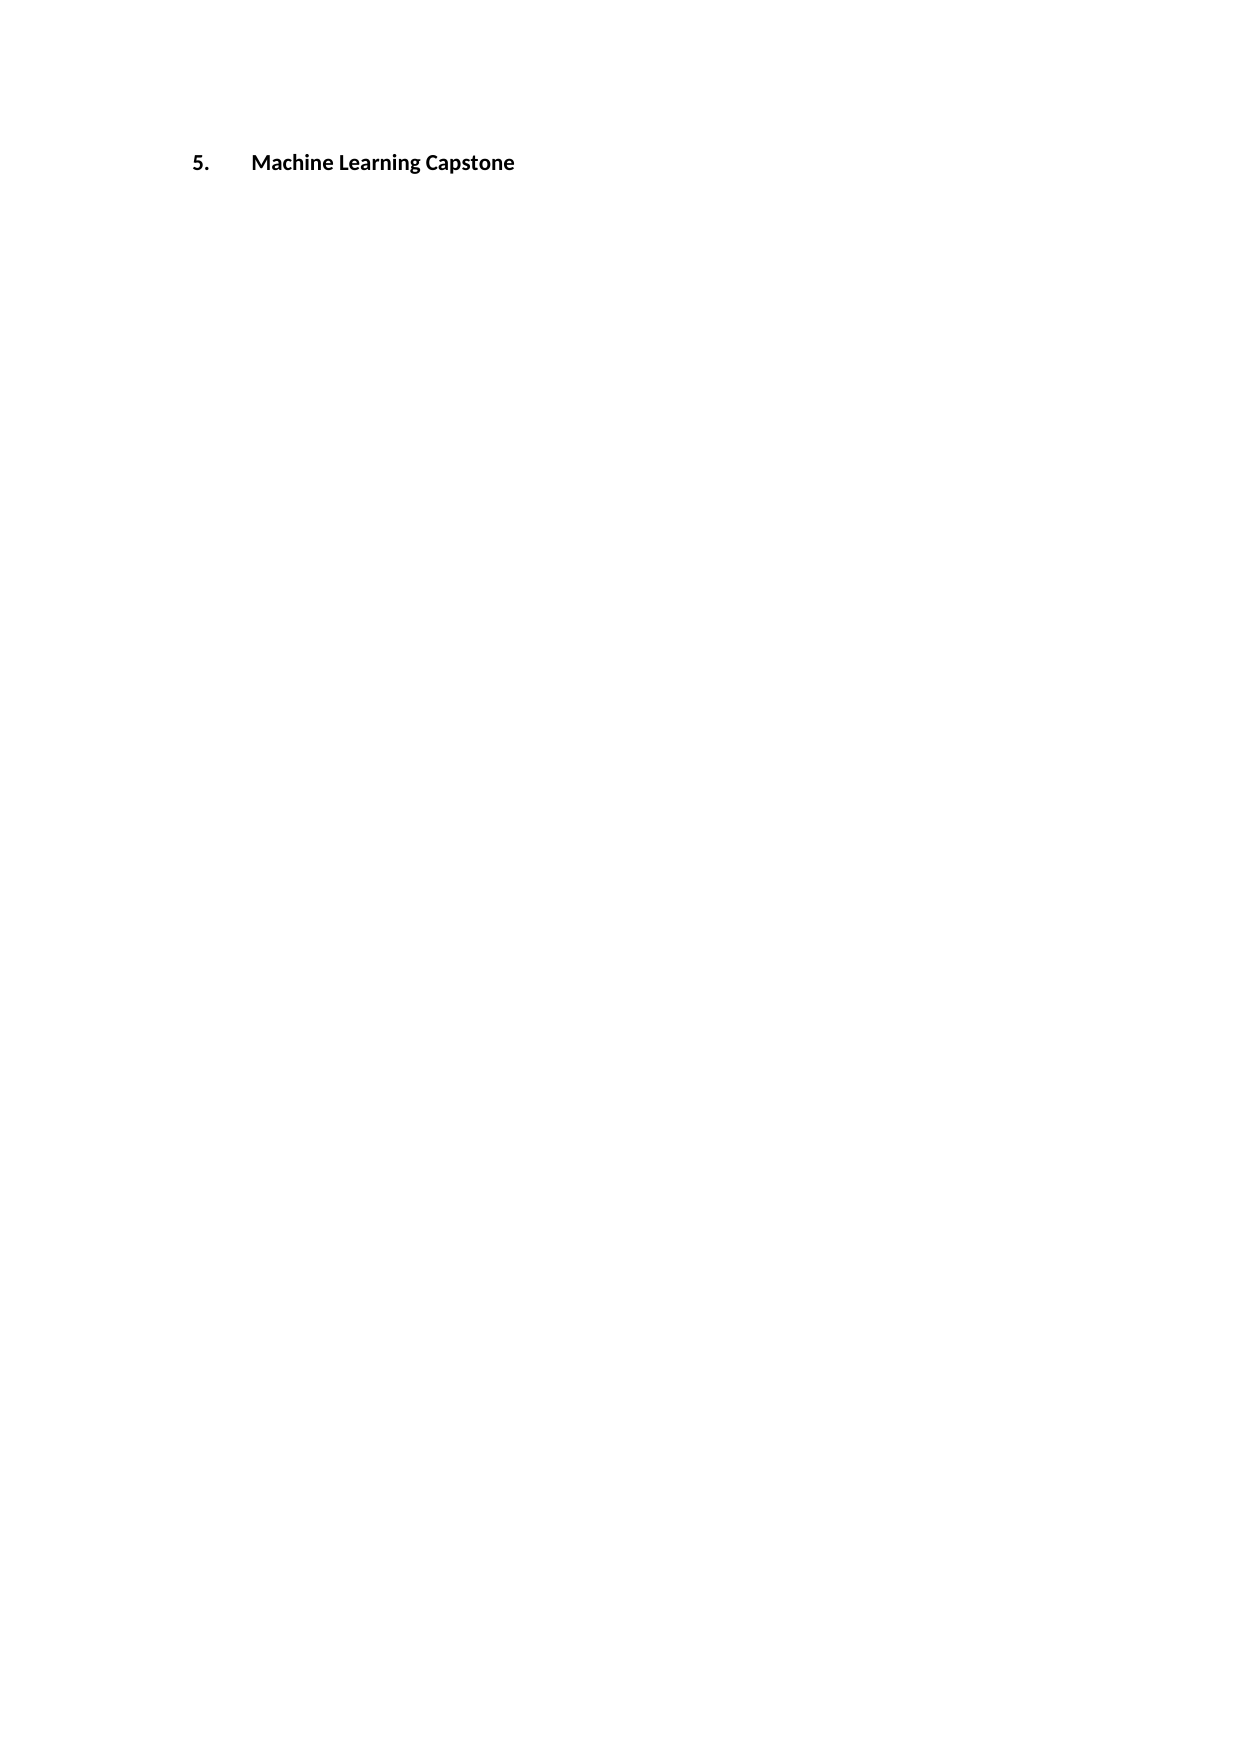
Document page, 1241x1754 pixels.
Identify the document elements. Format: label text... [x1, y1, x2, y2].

list Machine Learning Capstone [192, 148, 1063, 176]
